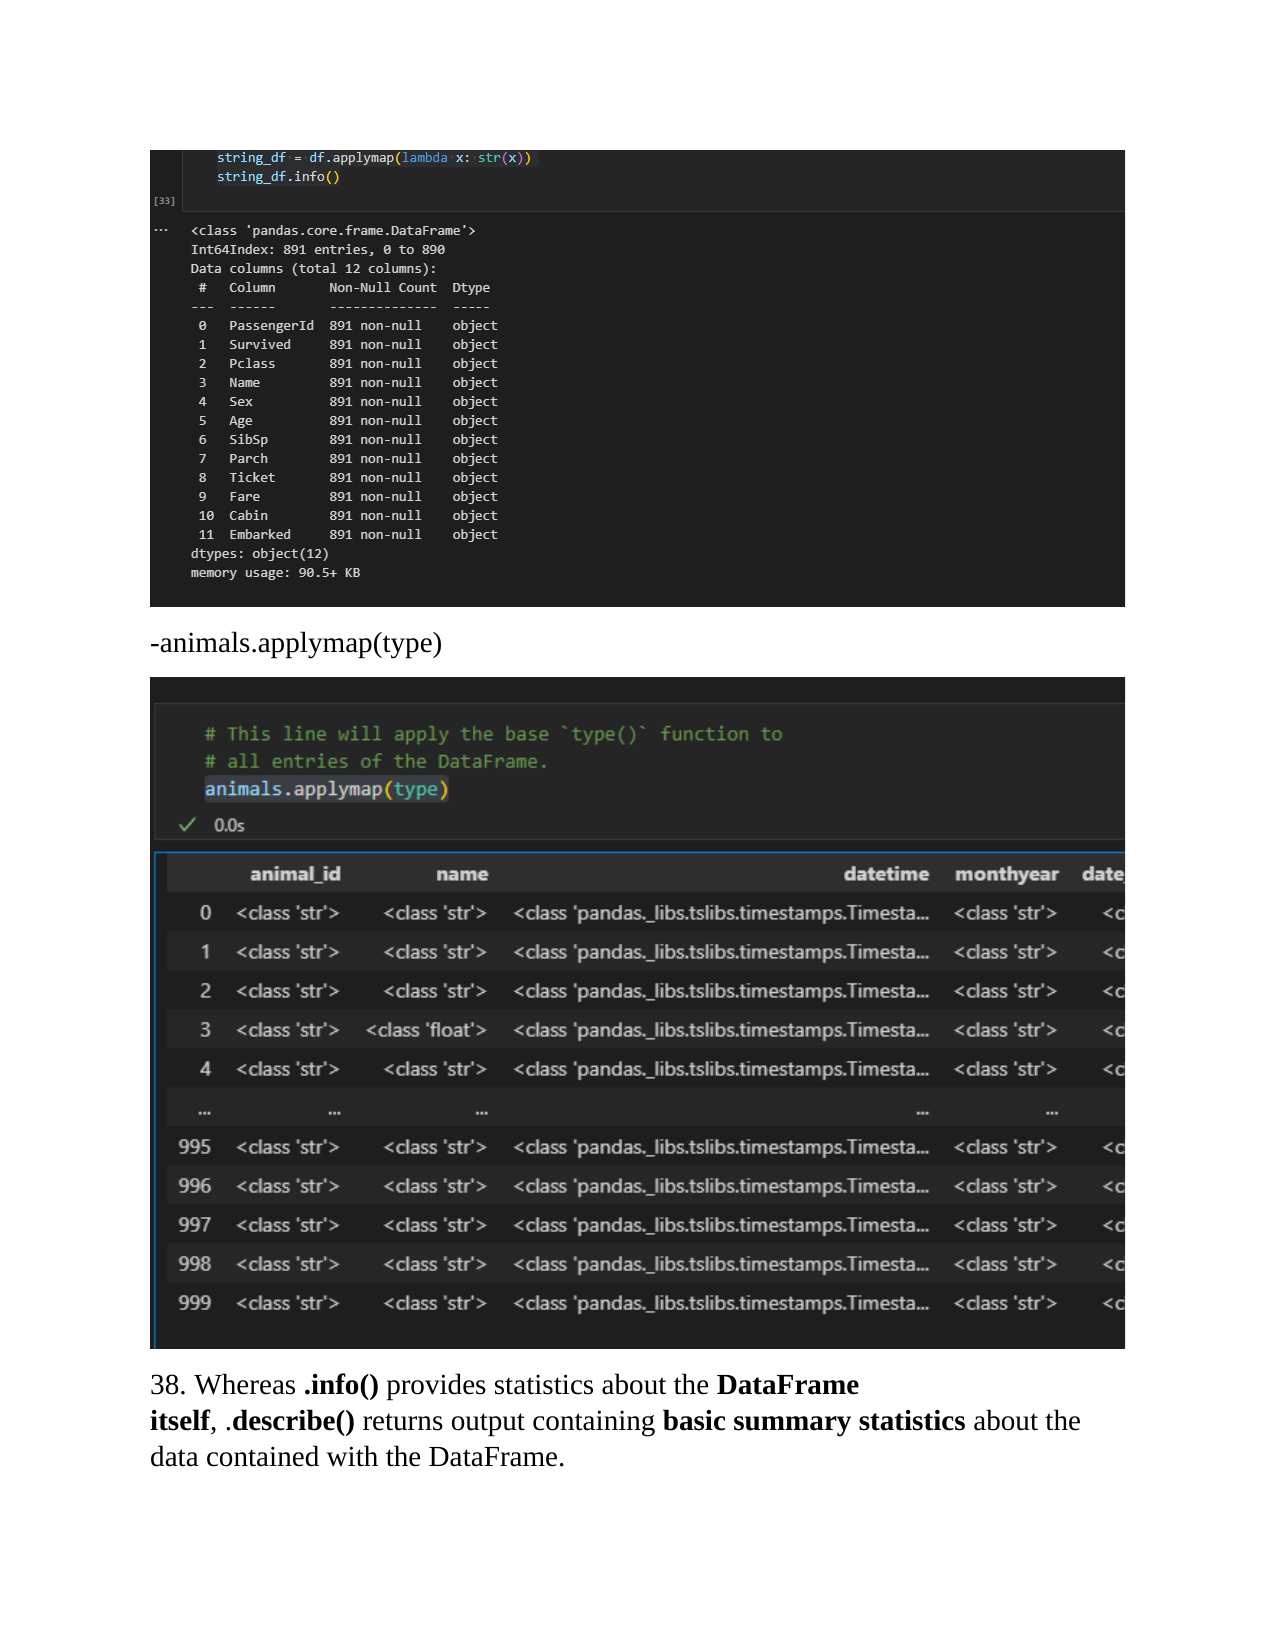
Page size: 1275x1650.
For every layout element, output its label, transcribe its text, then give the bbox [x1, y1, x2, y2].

text -animals.applymap(type) [150, 625, 1125, 658]
picture [150, 677, 1125, 1349]
picture [150, 150, 1125, 607]
text 38. Whereas .info() provides statistics about the DataFrame itself, .describe() returns output containing basic summary statistics about the data contained with the DataFrame. [150, 1367, 1125, 1473]
